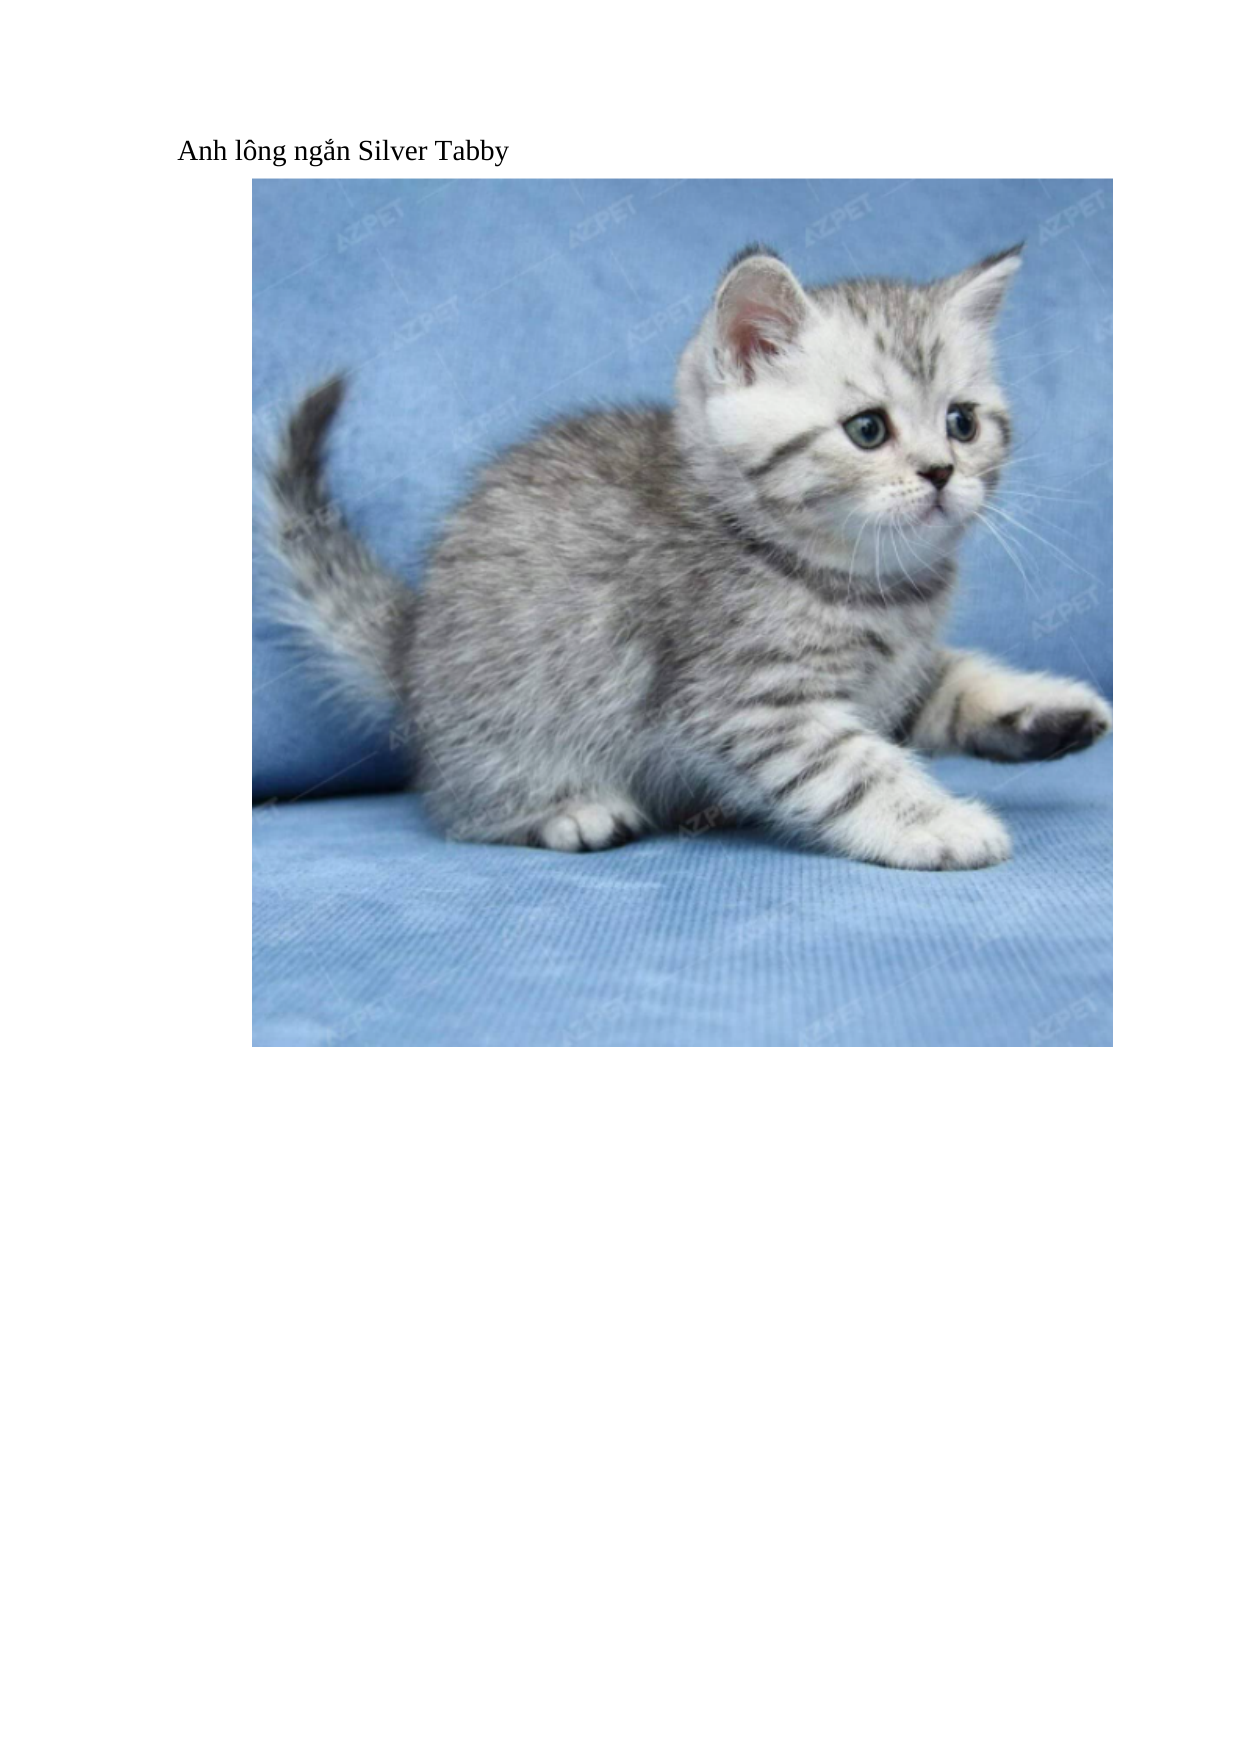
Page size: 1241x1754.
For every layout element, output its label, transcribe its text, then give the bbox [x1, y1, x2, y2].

text Anh lông ngắn Silver Tabby [177, 133, 1063, 166]
picture [252, 171, 1113, 1047]
